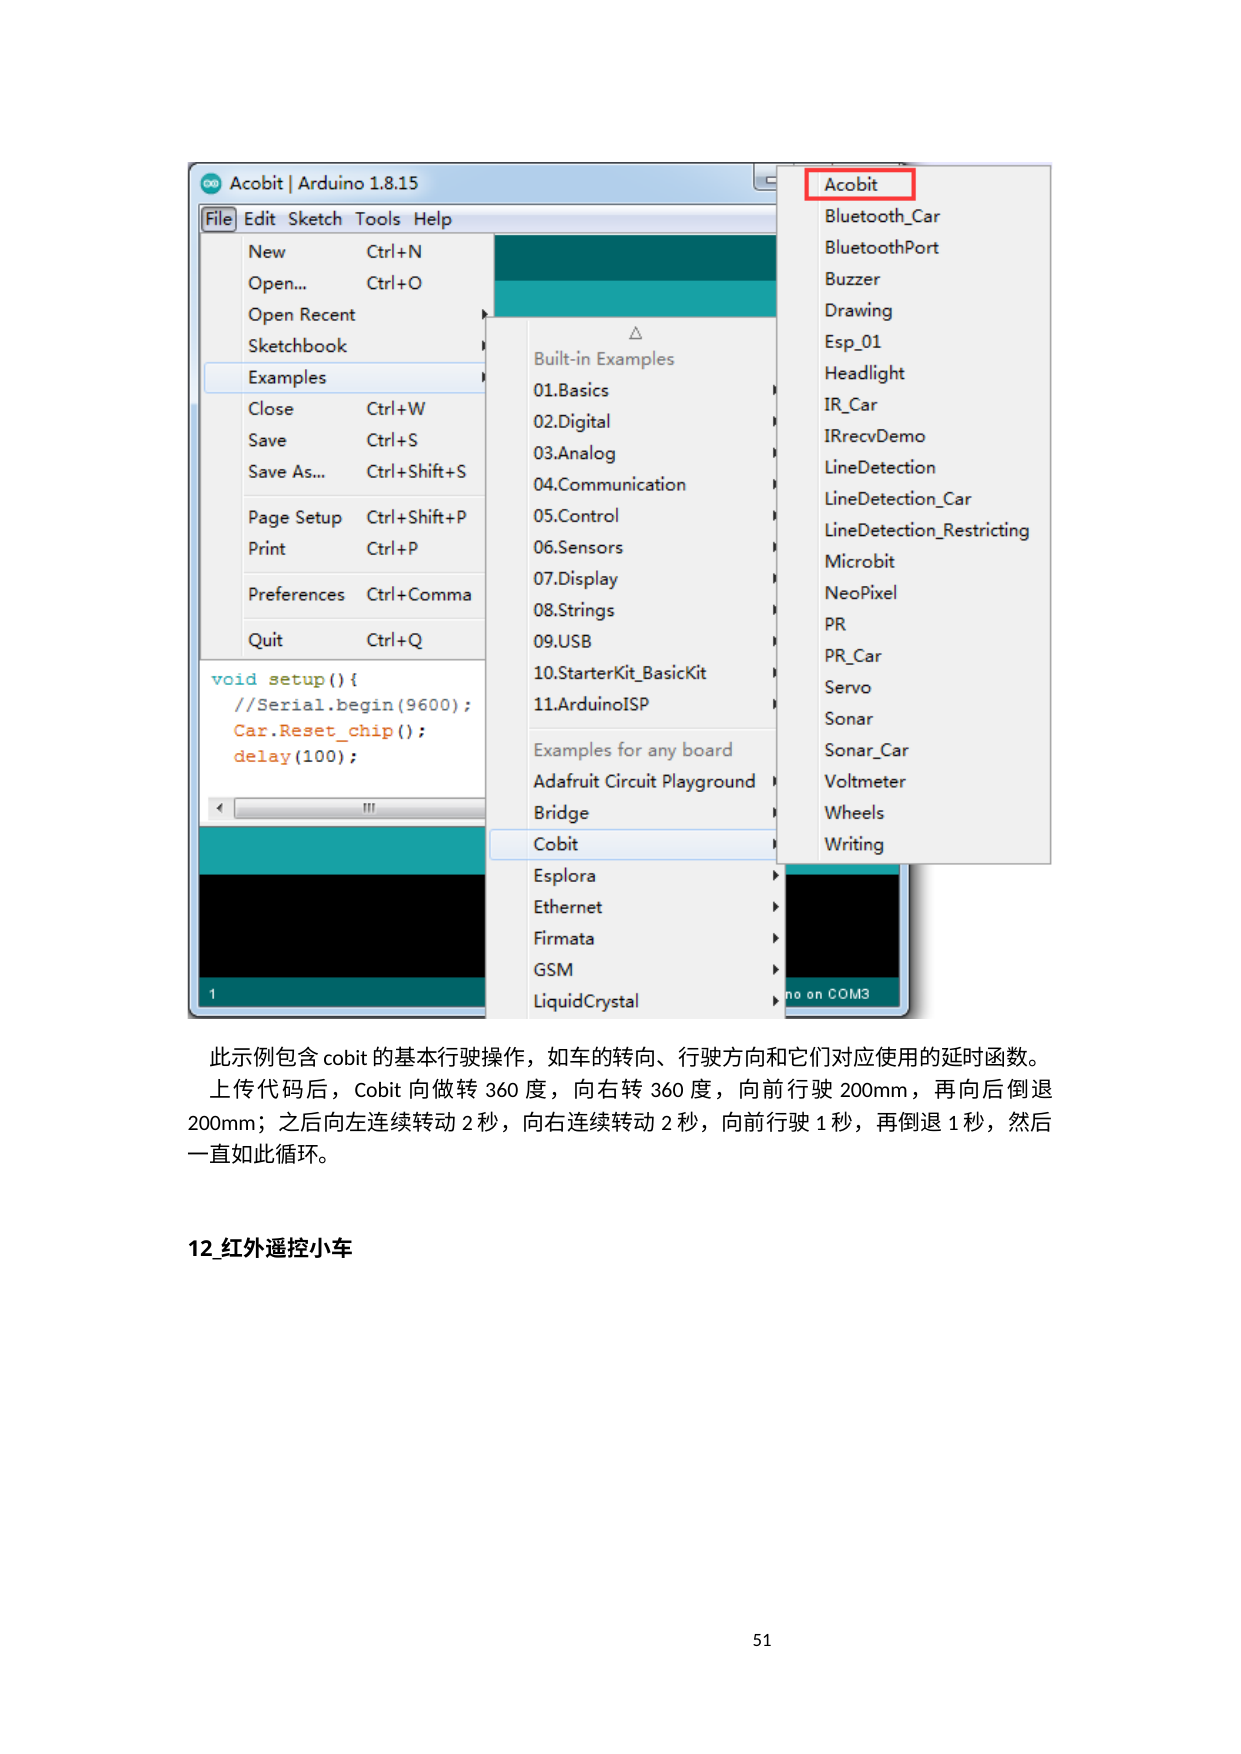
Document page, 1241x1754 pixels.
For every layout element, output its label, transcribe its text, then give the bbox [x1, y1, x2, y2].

subtitle 12_红外遥控小车 [187, 1231, 1053, 1264]
text 此示例包含cobit的基本行驶操作，如车的转向、行驶方向和它们对应使用的延时函数。 [187, 1039, 1053, 1072]
text 上传代码后，Cobit向做转360度，向右转360度，向前行驶200mm，再向后倒退200mm；之后向左连续转动2秒，向右连续转动2秒，向前行驶1秒，再倒退1秒，然后一直如此循环。 [187, 1072, 1053, 1169]
picture [187, 162, 1053, 1019]
